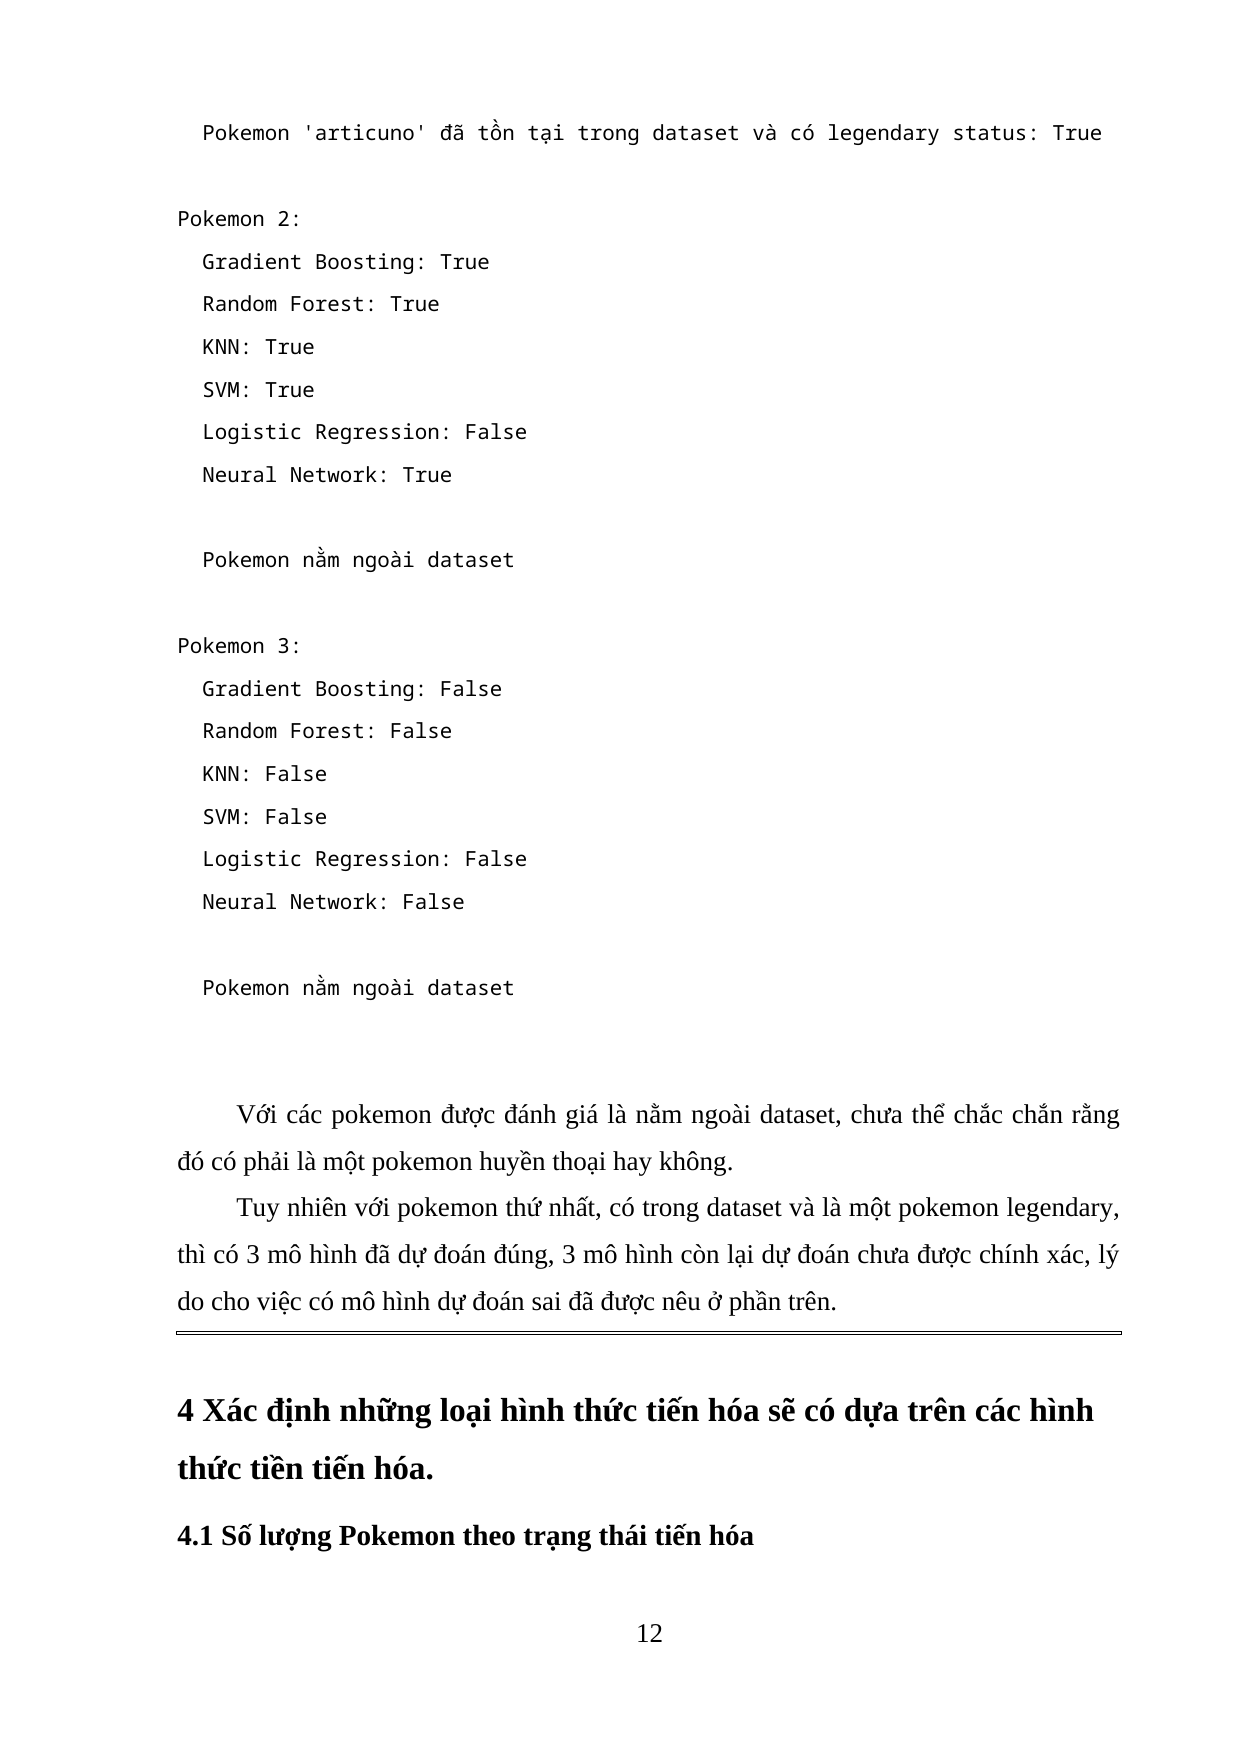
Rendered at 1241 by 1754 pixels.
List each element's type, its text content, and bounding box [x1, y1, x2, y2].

text Tuy nhiên với pokemon thứ nhất, có trong dataset và là một pokemon legendary, thì có 3 mô hình đã dự đoán đúng, 3 mô hình còn lại dự đoán chưa được chính xác, lý do cho việc có mô hình dự đoán sai đã được nêu ở phần trên. [177, 1191, 1122, 1316]
text Với các pokemon được đánh giá là nằm ngoài dataset, chưa thể chắc chắn rằng đó có phải là một pokemon huyền thoại hay không. [177, 1098, 1122, 1176]
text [177, 118, 1122, 1001]
subtitle 4.1 Số lượng Pokemon theo trạng thái tiến hóa [177, 1518, 1122, 1552]
subtitle 4 Xác định những loại hình thức tiến hóa sẽ có dựa trên các hình thức tiền tiến hóa. [177, 1391, 1122, 1486]
